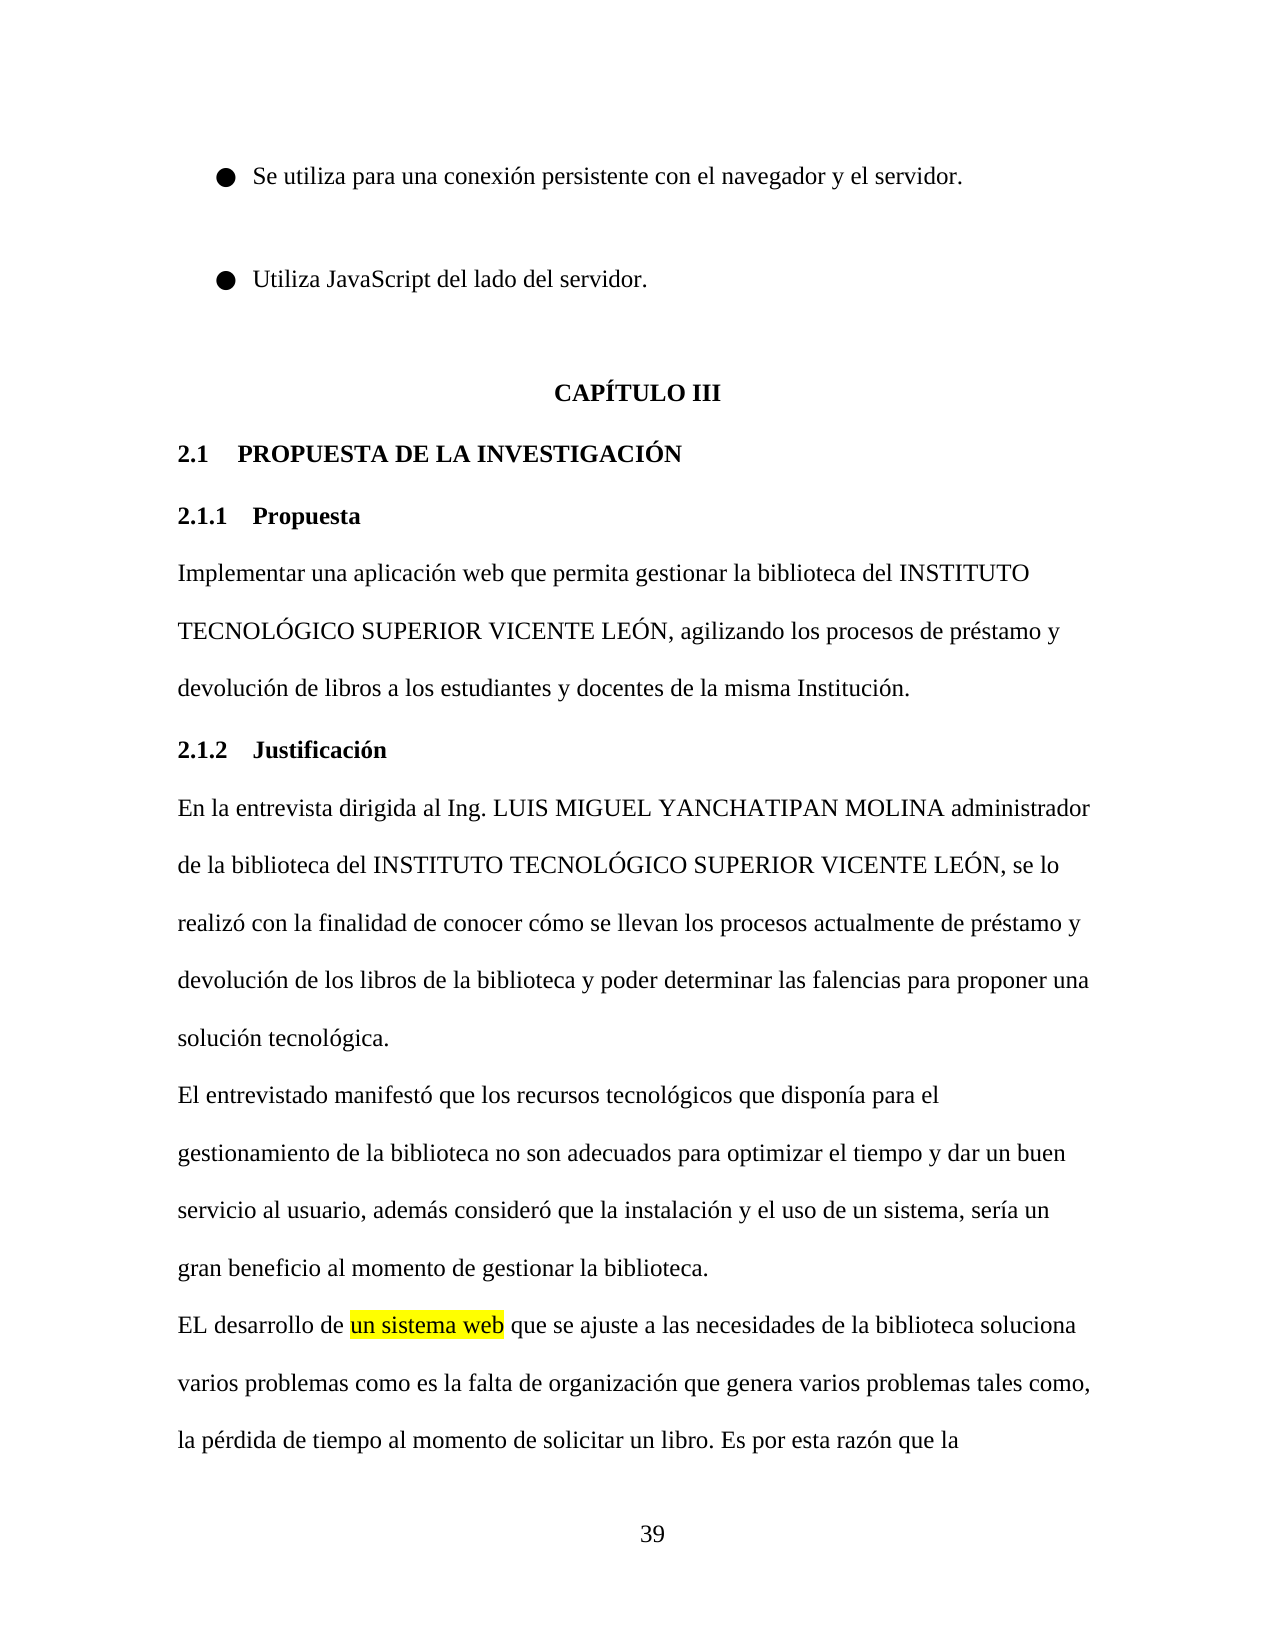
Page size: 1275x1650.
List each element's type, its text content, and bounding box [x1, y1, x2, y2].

text El entrevistado manifestó que los recursos tecnológicos que disponía para el gestionamiento de la biblioteca no son adecuados para optimizar el tiempo y dar un buen servicio al usuario, además consideró que la instalación y el uso de un sistema, sería un gran beneficio al momento de gestionar la biblioteca. [177, 1080, 1098, 1281]
list PROPUESTA DE LA INVESTIGACIÓN [177, 439, 1098, 468]
text En la entrevista dirigida al Ing. LUIS MIGUEL YANCHATIPAN MOLINA administrador de la biblioteca del INSTITUTO TECNOLÓGICO SUPERIOR VICENTE LEÓN, se lo realizó con la finalidad de conocer cómo se llevan los procesos actualmente de préstamo y devolución de los libros de la biblioteca y poder determinar las falencias para proponer una solución tecnológica. [177, 793, 1098, 1051]
list Propuesta [177, 501, 1098, 530]
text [177, 1310, 1098, 1454]
text Implementar una aplicación web que permita gestionar la biblioteca del INSTITUTO TECNOLÓGICO SUPERIOR VICENTE LEÓN, agilizando los procesos de préstamo y devolución de libros a los estudiantes y docentes de la misma Institución. [177, 558, 1098, 702]
list Utiliza JavaScript del lado del servidor. [215, 250, 1098, 301]
list Justificación [177, 735, 1098, 764]
list Se utiliza para una conexión persistente con el navegador y el servidor. [215, 148, 1098, 199]
text CAPÍTULO III [177, 378, 1098, 406]
